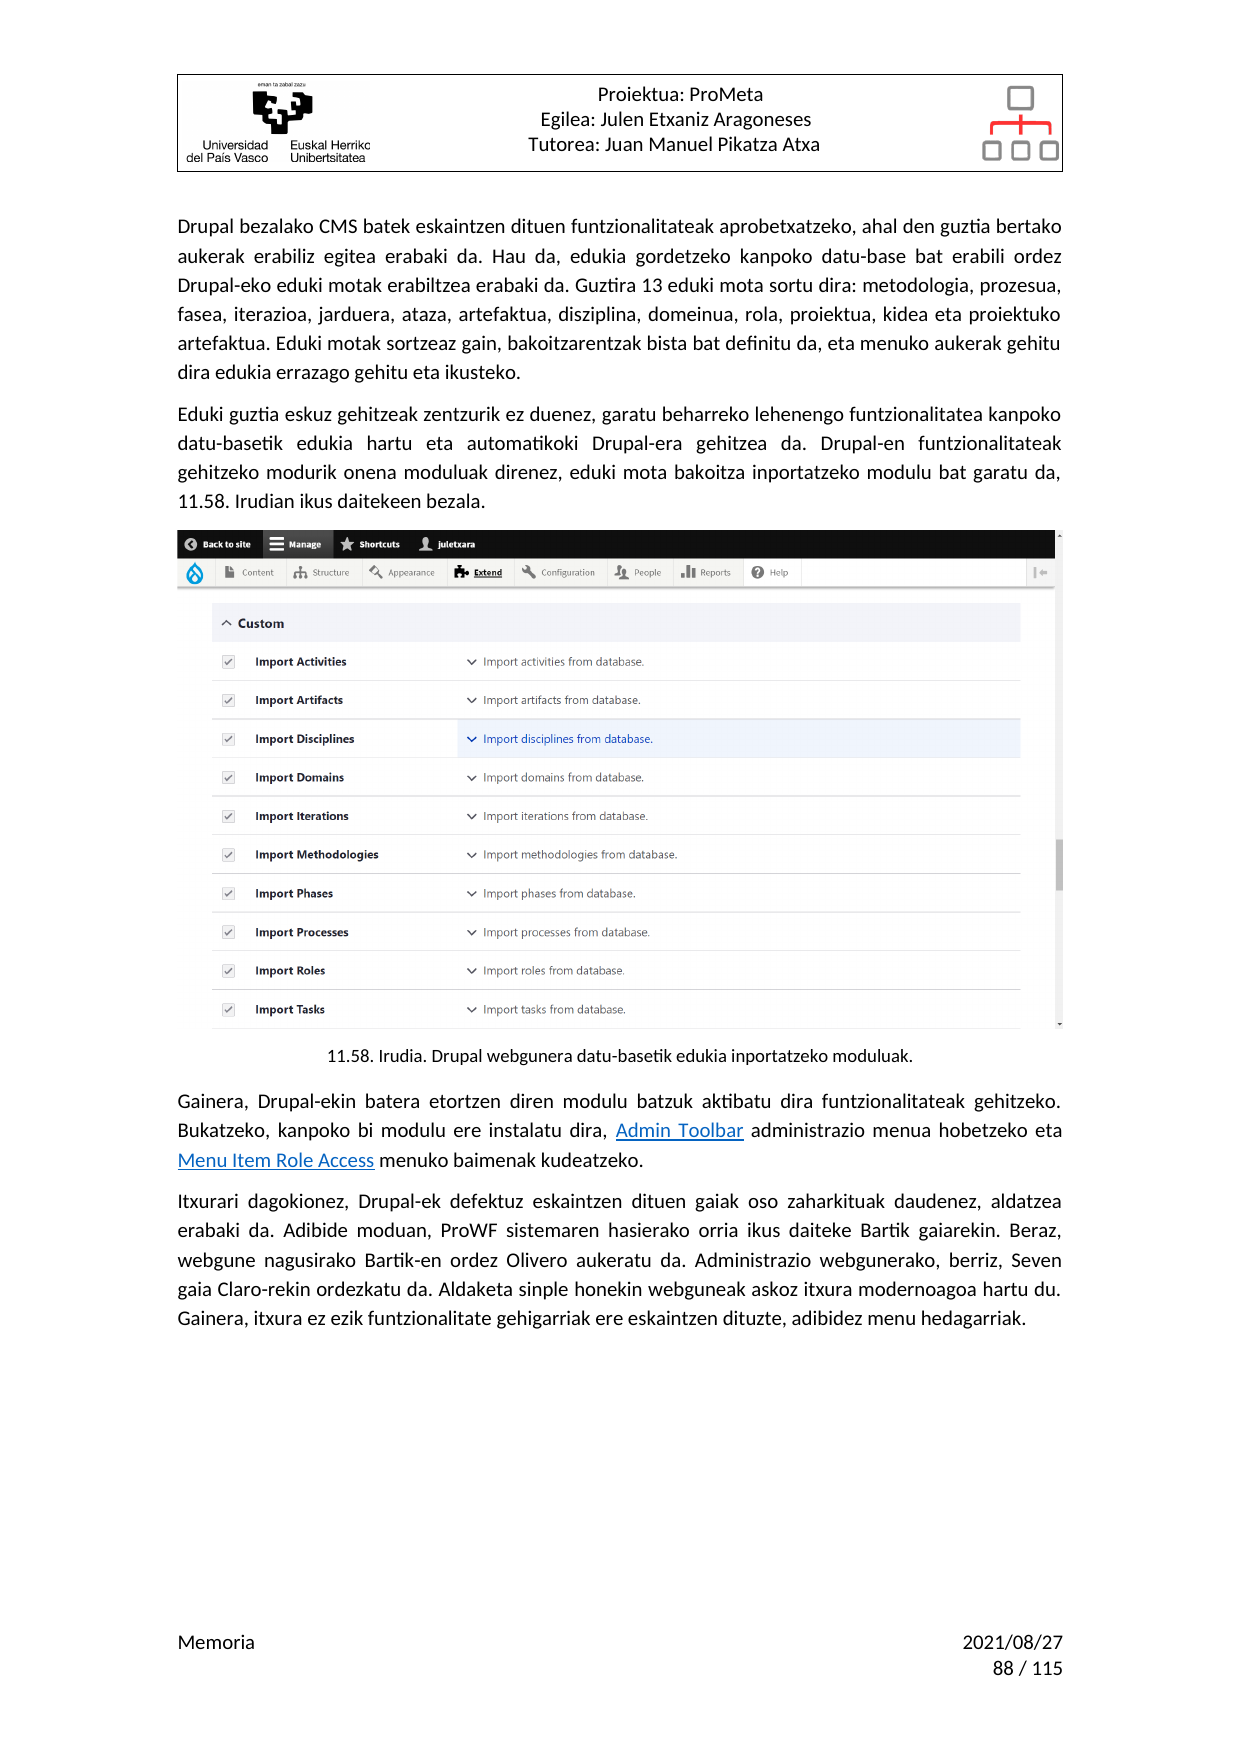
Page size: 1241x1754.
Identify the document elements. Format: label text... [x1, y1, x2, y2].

text Drupal bezalako CMS batek eskaintzen dituen funtzionalitateak aprobetxatzeko, ahal den guztia bertako aukerak erabiliz egitea erabaki da. Hau da, edukia gordetzeko kanpoko datu-base bat erabili ordez Drupal-eko eduki motak erabiltzea erabaki da. Guztira 13 eduki mota sortu dira: metodologia, prozesua, fasea, iterazioa, jarduera, ataza, artefaktua, disziplina, domeinua, rola, proiektua, kidea eta proiektuko artefaktua. Eduki motak sortzeaz gain, bakoitzarentzak bista bat definitu da, eta menuko aukerak gehitu dira edukia errazago gehitu eta ikusteko. [177, 214, 1063, 385]
text Gainera, Drupal-ekin batera etortzen diren modulu batzuk aktibatu dira funtzionalitateak gehitzeko. Bukatzeko, kanpoko bi modulu ere instalatu dira, Admin Toolbar administrazio menua hobetzeko eta Menu Item Role Access menuko baimenak kudeatzeko. [177, 1088, 1063, 1172]
text Itxurari dagokionez, Drupal-ek defektuz eskaintzen dituen gaiak oso zaharkituak daudenez, aldatzea erabaki da. Adibide moduan, ProWF sistemaren hasierako orria ikus daiteke Bartik gaiarekin. Beraz, webgune nagusirako Bartik-en ordez Olivero aukeratu da. Administrazio webgunerako, berriz, Seven gaia Claro-rekin ordezkatu da. Aldaketa sinple honekin webguneak askoz itxura modernoagoa hartu du. Gainera, itxura ez ezik funtzionalitate gehigarriak ere eskaintzen dituzte, adibidez menu hedagarriak. [177, 1188, 1063, 1331]
picture [177, 530, 1063, 1029]
picture [978, 80, 1060, 162]
picture [182, 81, 370, 162]
